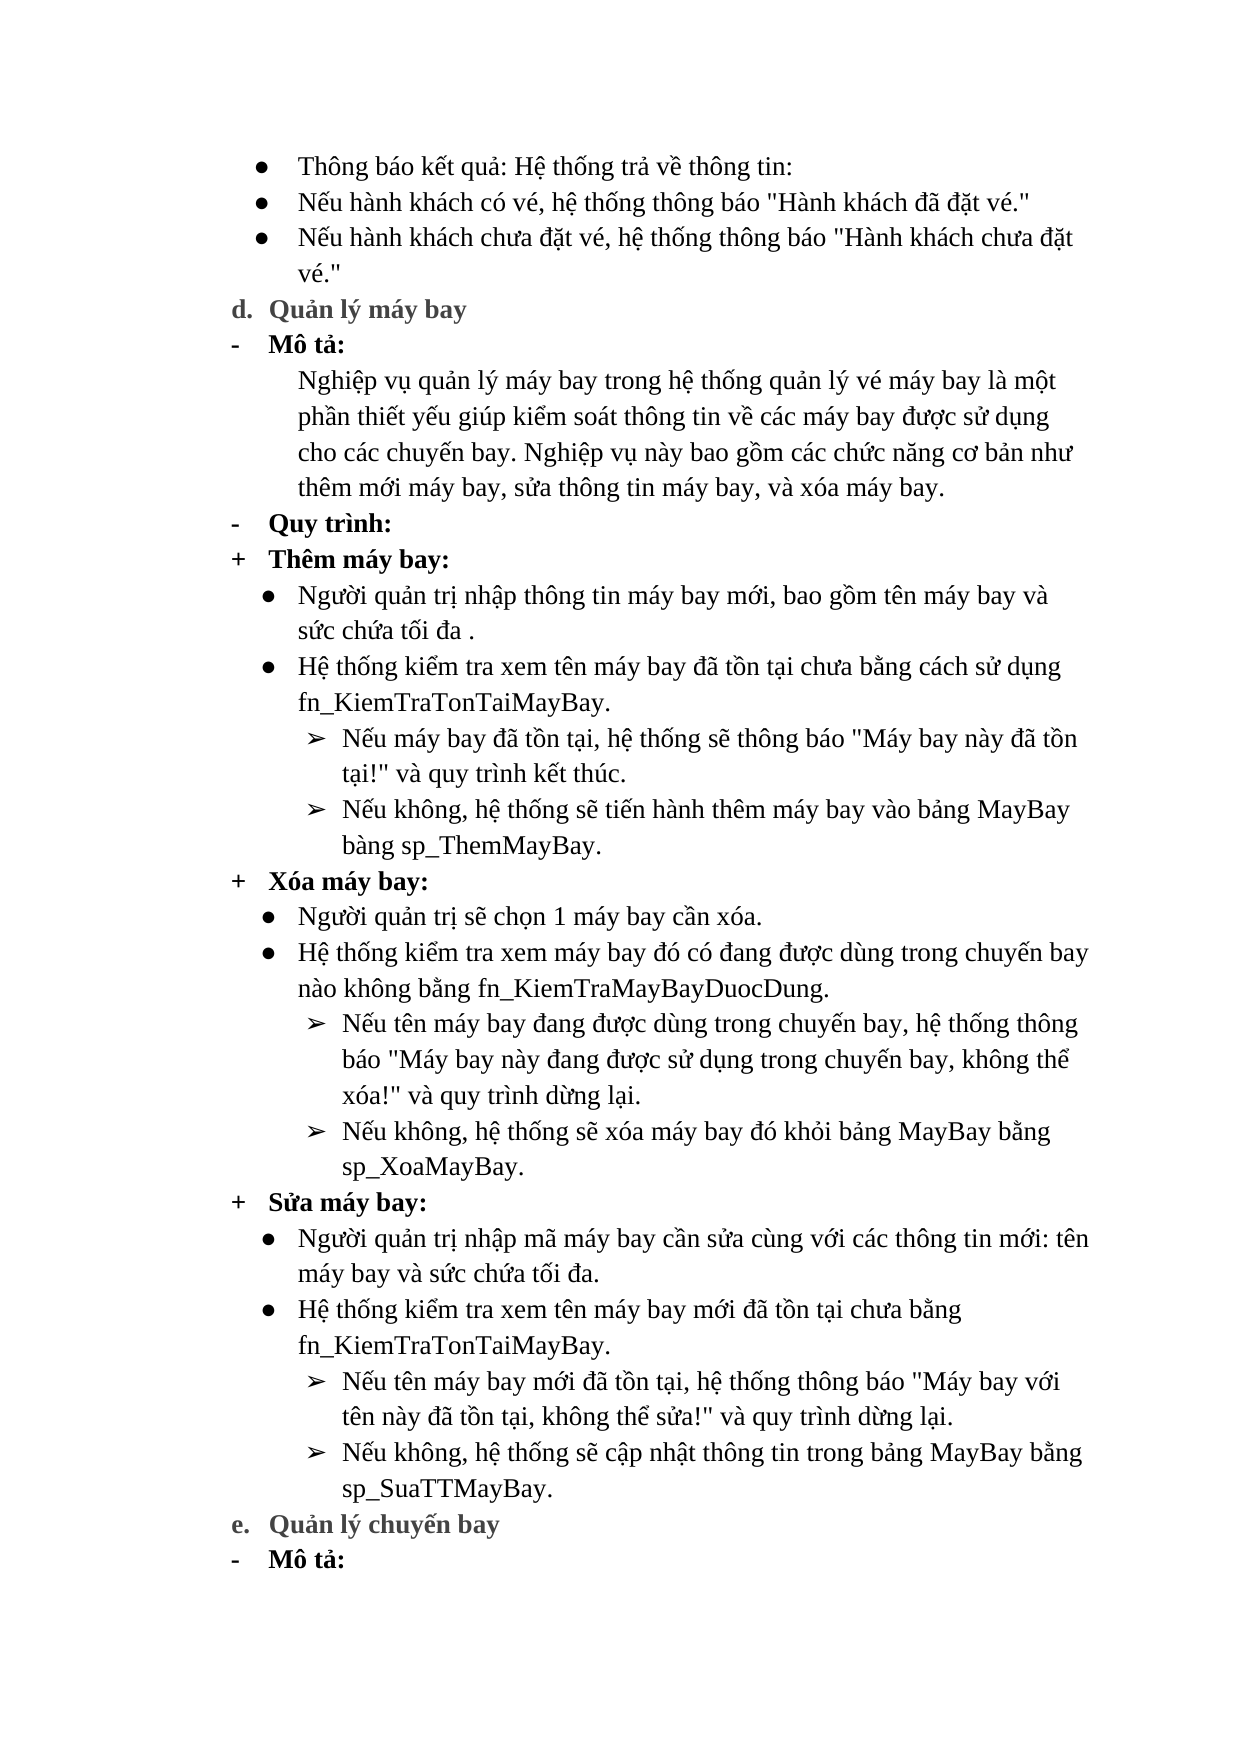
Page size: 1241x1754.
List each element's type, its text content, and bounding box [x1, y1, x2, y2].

list Người quản trị sẽ chọn 1 máy bay cần xóa. [260, 900, 1090, 931]
list Thông báo kết quả: Hệ thống trả về thông tin: [253, 150, 1090, 181]
list Mô tả: [231, 1543, 1090, 1574]
list Thêm máy bay: [231, 543, 1090, 574]
list Xóa máy bay: [231, 864, 1090, 896]
list Nếu hành khách chưa đặt vé, hệ thống thông báo "Hành khách chưa đặt vé." [253, 221, 1090, 288]
list Nếu tên máy bay mới đã tồn tại, hệ thống thông báo "Máy bay với tên này đã tồn tại, không thể sửa!" và quy trình dừng lại. [304, 1365, 1090, 1432]
list Nếu không, hệ thống sẽ tiến hành thêm máy bay vào bảng MayBay bàng sp_ThemMayBay. [304, 793, 1090, 860]
subtitle Quản lý chuyến bay [231, 1508, 1090, 1539]
list Hệ thống kiểm tra xem tên máy bay mới đã tồn tại chưa bằng fn_KiemTraTonTaiMayBay. [260, 1293, 1090, 1360]
list Nếu máy bay đã tồn tại, hệ thống sẽ thông báo "Máy bay này đã tồn tại!" và quy trình kết thúc. [304, 722, 1090, 788]
list Người quản trị nhập thông tin máy bay mới, bao gồm tên máy bay và sức chứa tối đa . [260, 579, 1090, 646]
list Nếu tên máy bay đang được dùng trong chuyến bay, hệ thống thông báo "Máy bay này đang được sử dụng trong chuyến bay, không thể xóa!" và quy trình dừng lại. [304, 1007, 1090, 1110]
list Quy trình: [231, 507, 1090, 538]
list Nếu không, hệ thống sẽ xóa máy bay đó khỏi bảng MayBay bằng sp_XoaMayBay. [304, 1115, 1090, 1182]
list Hệ thống kiểm tra xem máy bay đó có đang được dùng trong chuyến bay nào không bằng fn_KiemTraMayBayDuocDung. [260, 936, 1090, 1003]
list Sửa máy bay: [231, 1186, 1090, 1217]
list Người quản trị nhập mã máy bay cần sửa cùng với các thông tin mới: tên máy bay và sức chứa tối đa. [260, 1222, 1090, 1289]
list Nếu hành khách có vé, hệ thống thông báo "Hành khách đã đặt vé." [253, 186, 1090, 217]
list Nếu không, hệ thống sẽ cập nhật thông tin trong bảng MayBay bằng sp_SuaTTMayBay. [304, 1436, 1090, 1503]
list Mô tả: [231, 329, 1090, 360]
subtitle Quản lý máy bay [231, 293, 1090, 324]
list Hệ thống kiểm tra xem tên máy bay đã tồn tại chưa bằng cách sử dụng fn_KiemTraTonTaiMayBay. [260, 650, 1090, 717]
text Nghiệp vụ quản lý máy bay trong hệ thống quản lý vé máy bay là một phần thiết yếu giúp kiểm soát thông tin về các máy bay được sử dụng cho các chuyến bay. Nghiệp vụ này bao gồm các chức năng cơ bản như thêm mới máy bay, sửa thông tin máy bay, và xóa máy bay. [298, 364, 1090, 503]
